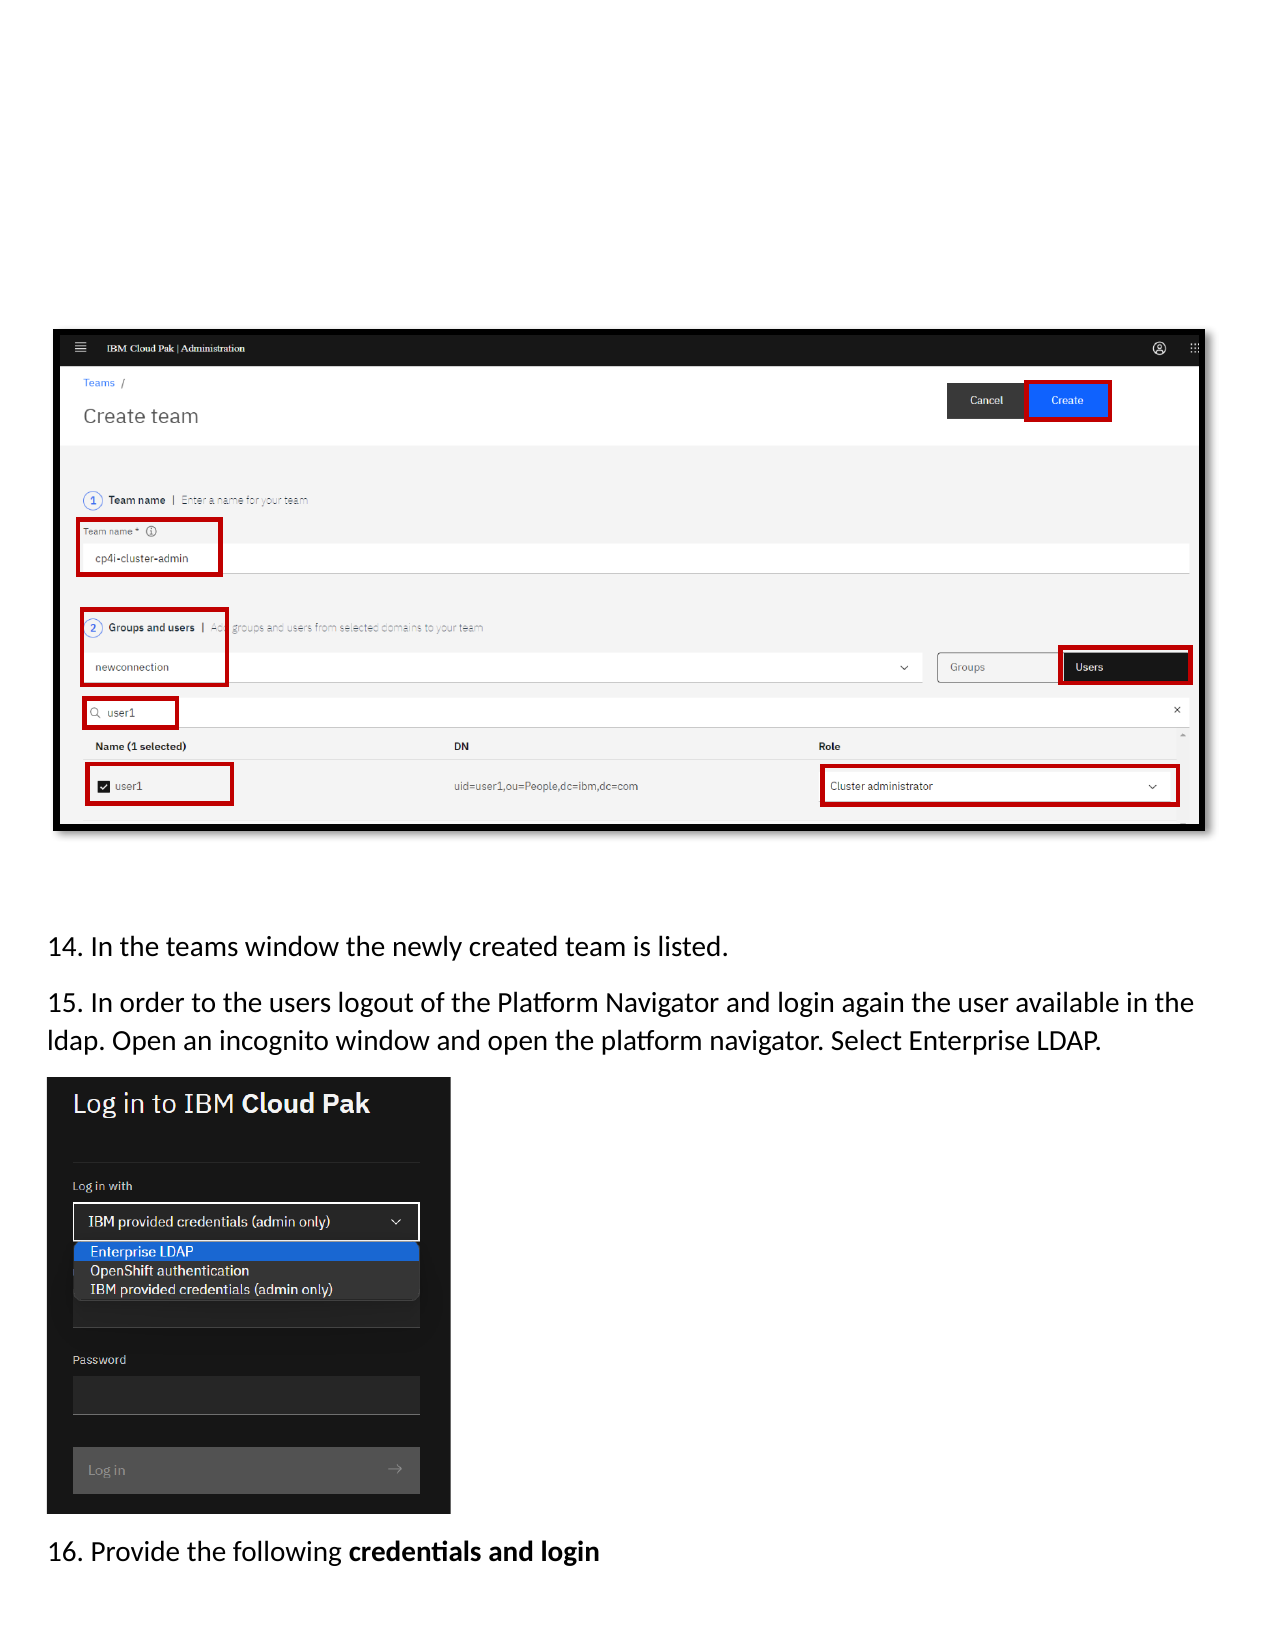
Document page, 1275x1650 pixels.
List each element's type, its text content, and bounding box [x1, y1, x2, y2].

text 14. In the teams window the newly created team is listed. [47, 928, 1200, 964]
text 15. In order to the users logout of the Platform Navigator and login again the user available in the ldap. Open an incognito window and open the platform navigator. Select Enterprise LDAP. [47, 984, 1200, 1058]
picture [46, 1077, 451, 1514]
picture [60, 335, 1199, 824]
text 16. Provide the following credentials and login [47, 1533, 1200, 1568]
